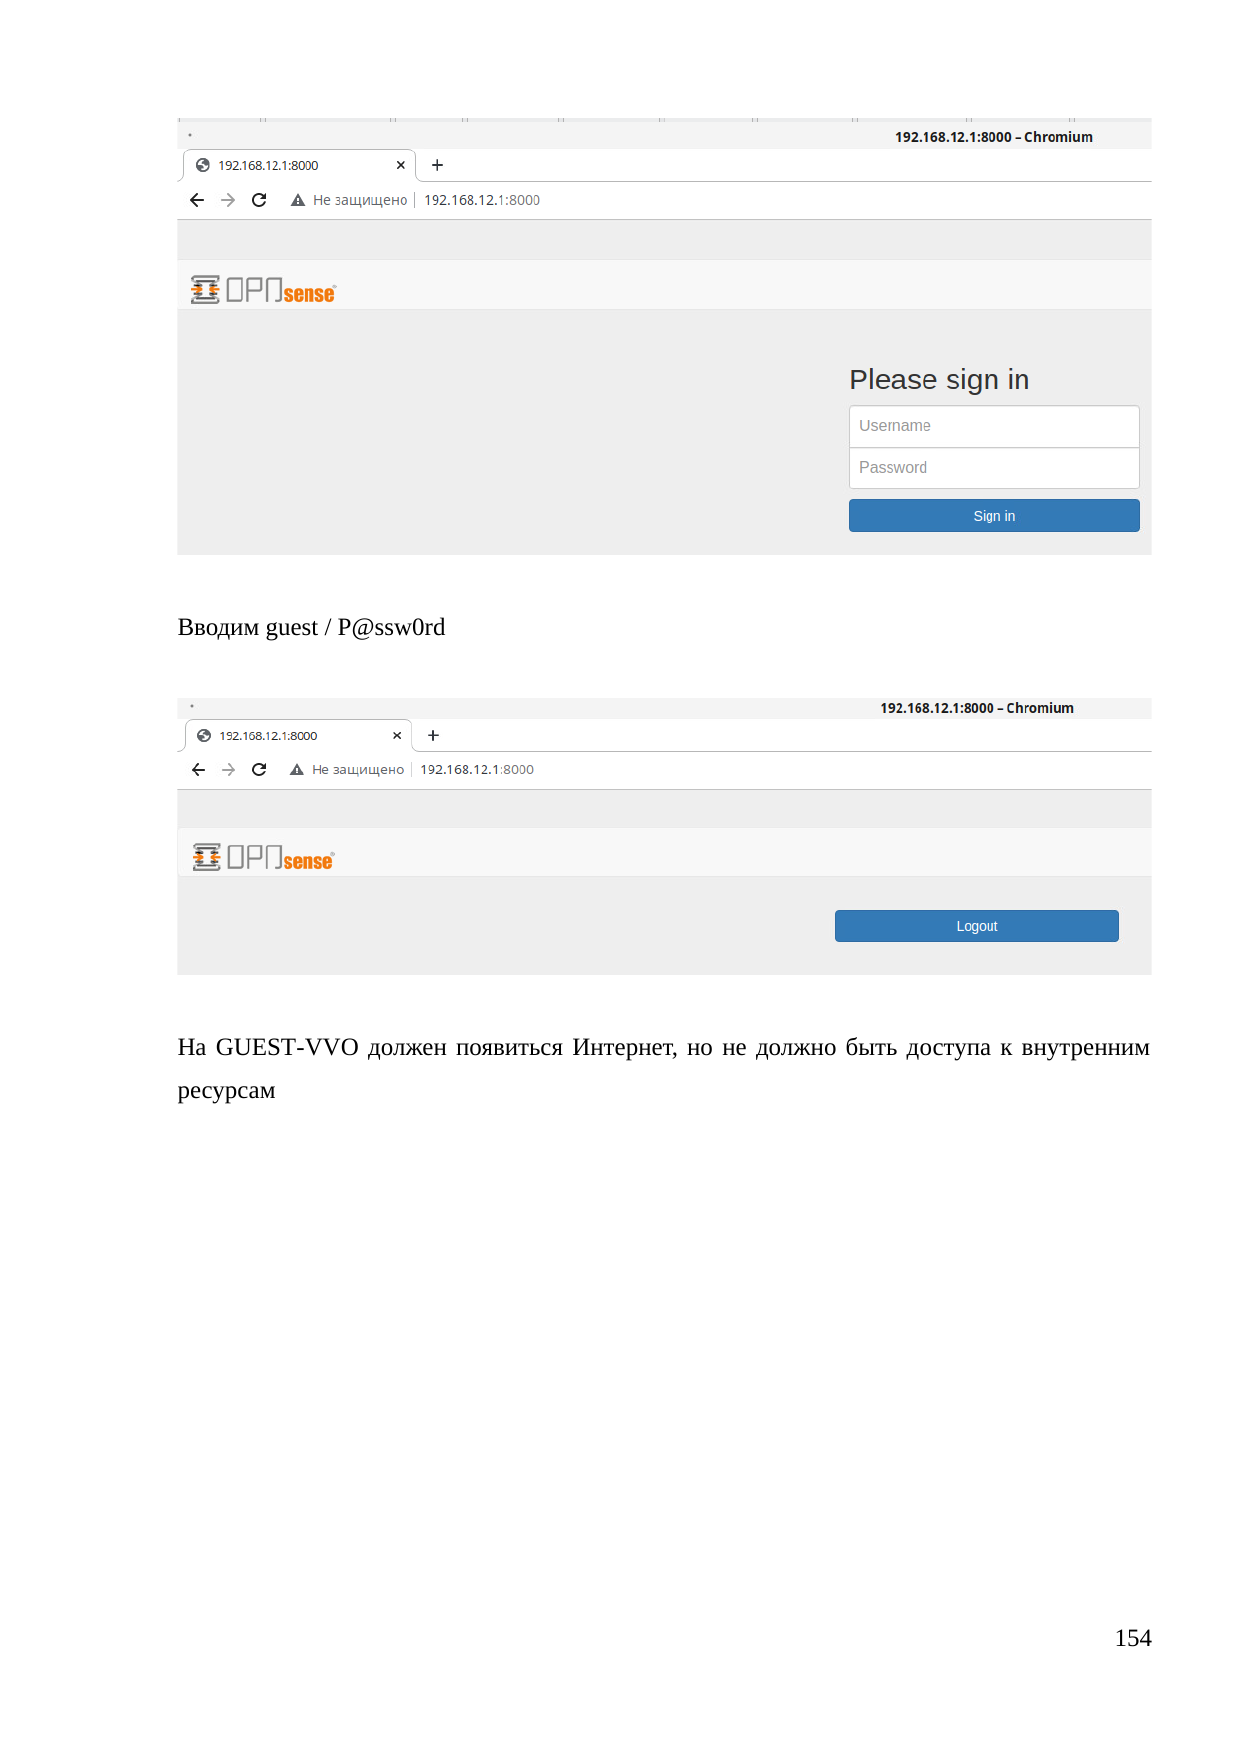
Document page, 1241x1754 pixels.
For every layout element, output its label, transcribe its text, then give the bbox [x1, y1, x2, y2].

picture [177, 118, 1152, 555]
picture [177, 698, 1152, 975]
text На GUEST-VVO должен появиться Интернет, но не должно быть доступа к внутренним ресурсам [177, 1032, 1152, 1104]
text Вводим guest / P@ssw0rd [177, 612, 1152, 641]
